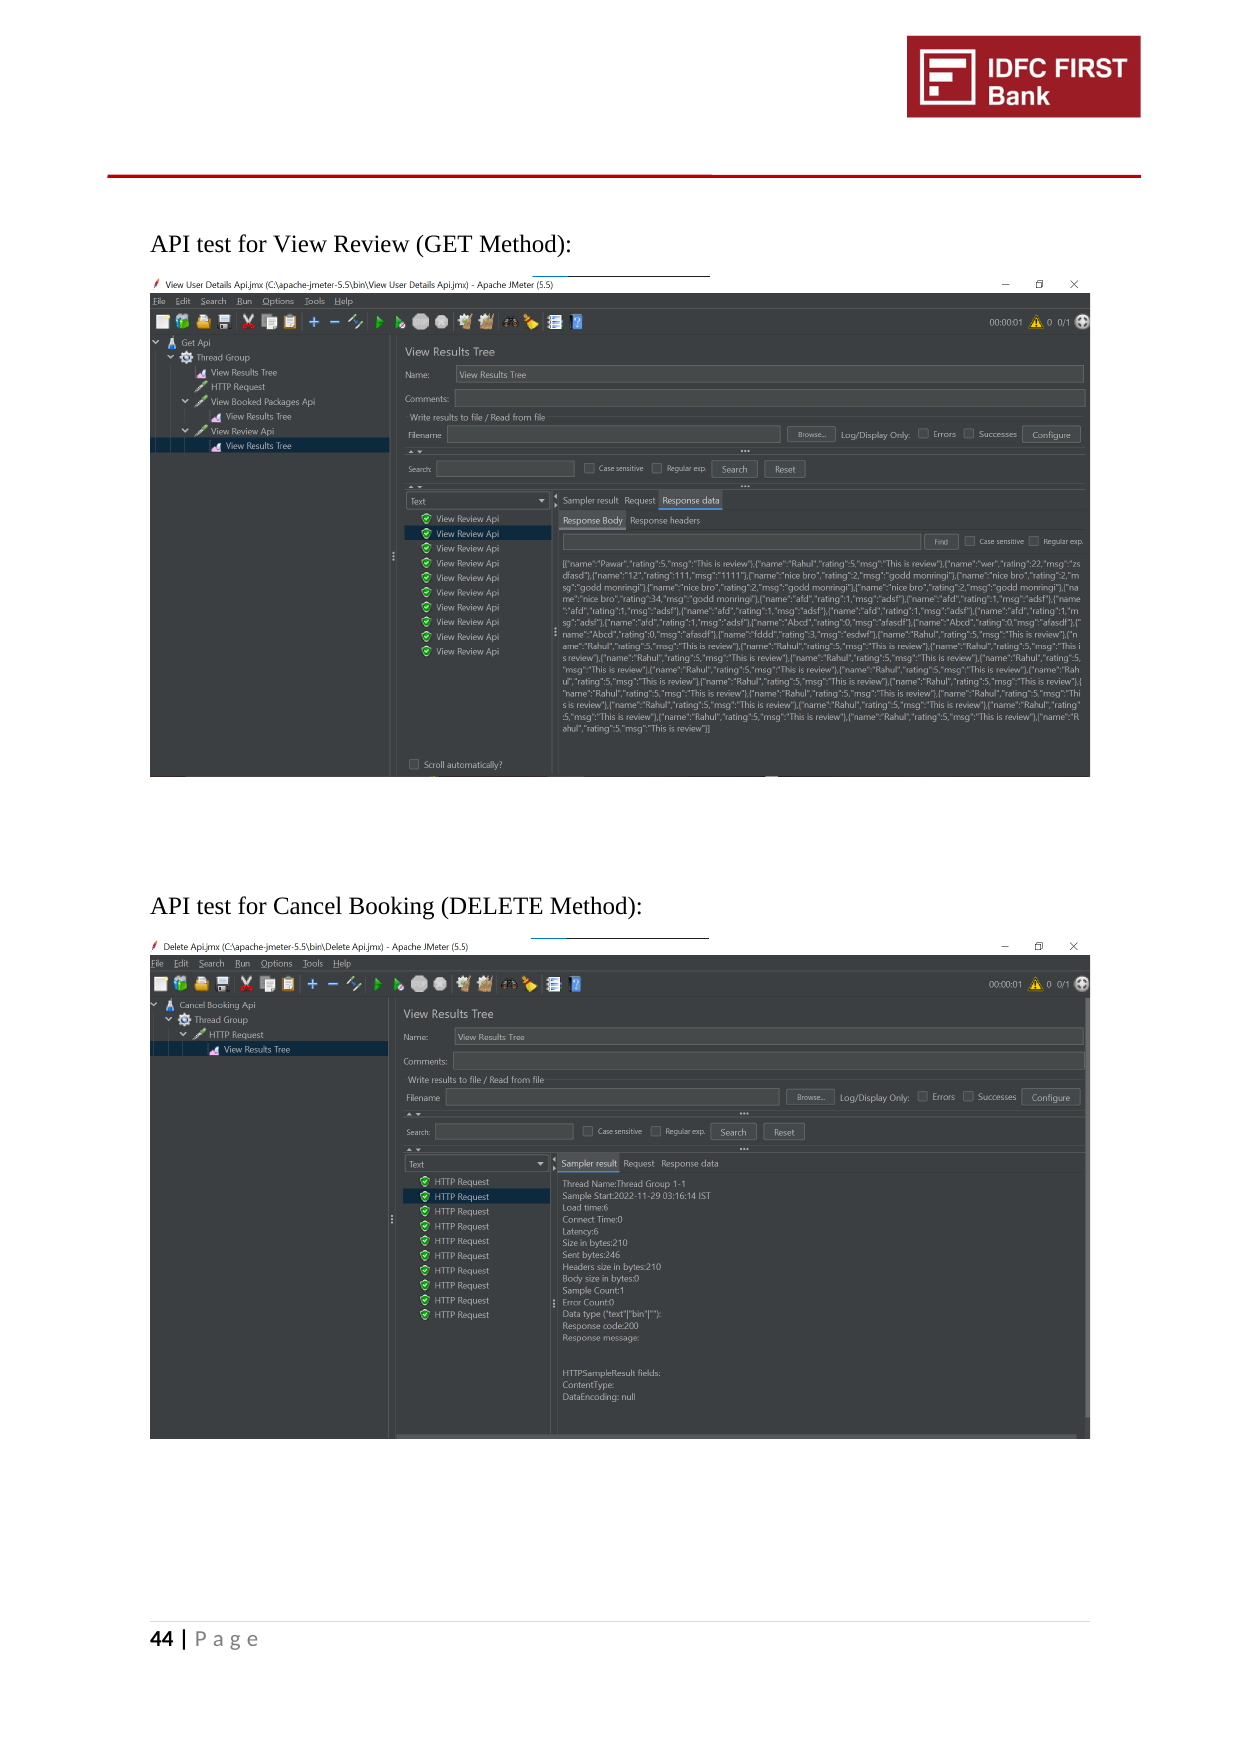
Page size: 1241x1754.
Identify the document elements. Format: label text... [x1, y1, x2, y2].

picture [150, 276, 1091, 777]
text API test for View Review (GET Method): [150, 229, 1090, 257]
picture [907, 32, 1141, 122]
text API test for Cancel Booking (DELETE Method): [150, 891, 1090, 920]
picture [150, 938, 1091, 1439]
